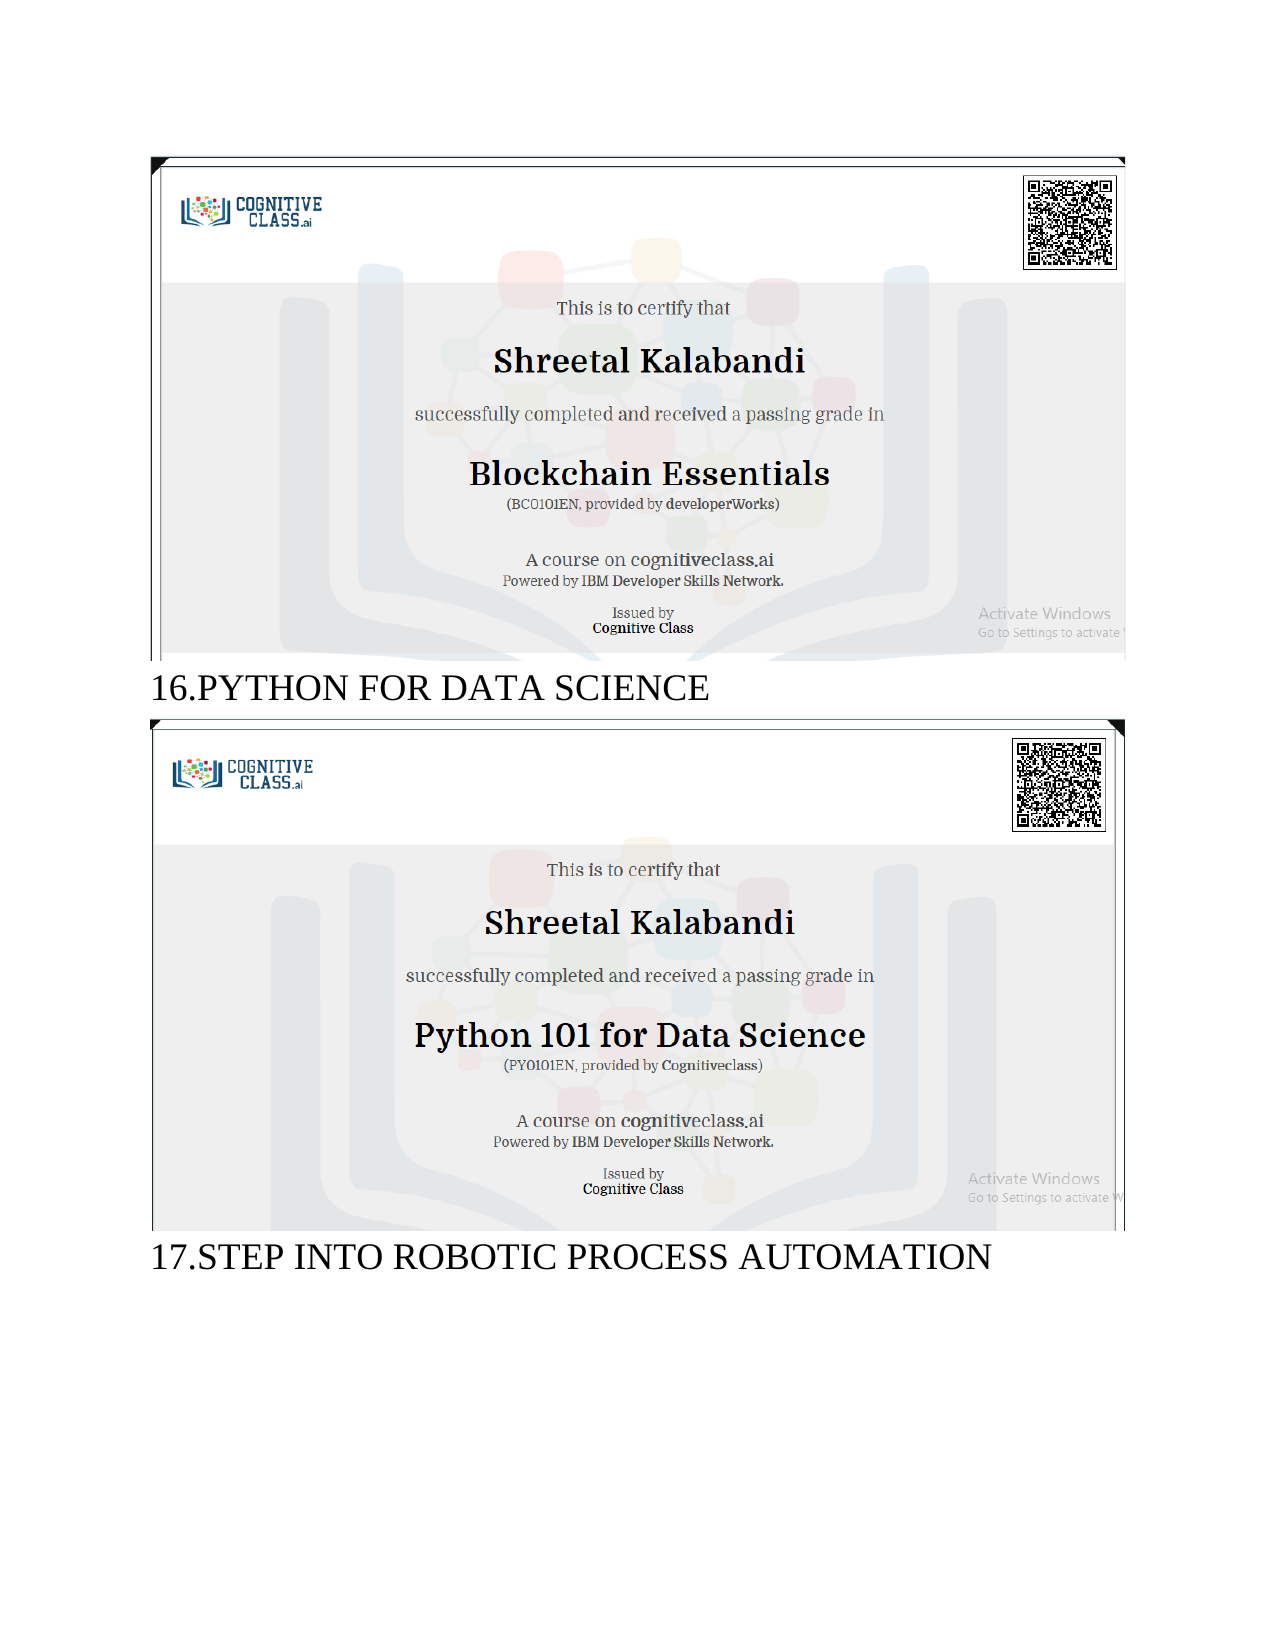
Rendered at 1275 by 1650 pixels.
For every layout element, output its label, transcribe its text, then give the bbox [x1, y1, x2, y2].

text 16.PYTHON FOR DATA SCIENCE [150, 665, 1125, 708]
picture [150, 714, 1125, 1231]
picture [150, 150, 1125, 661]
text 17.STEP INTO ROBOTIC PROCESS AUTOMATION [150, 1235, 1125, 1278]
